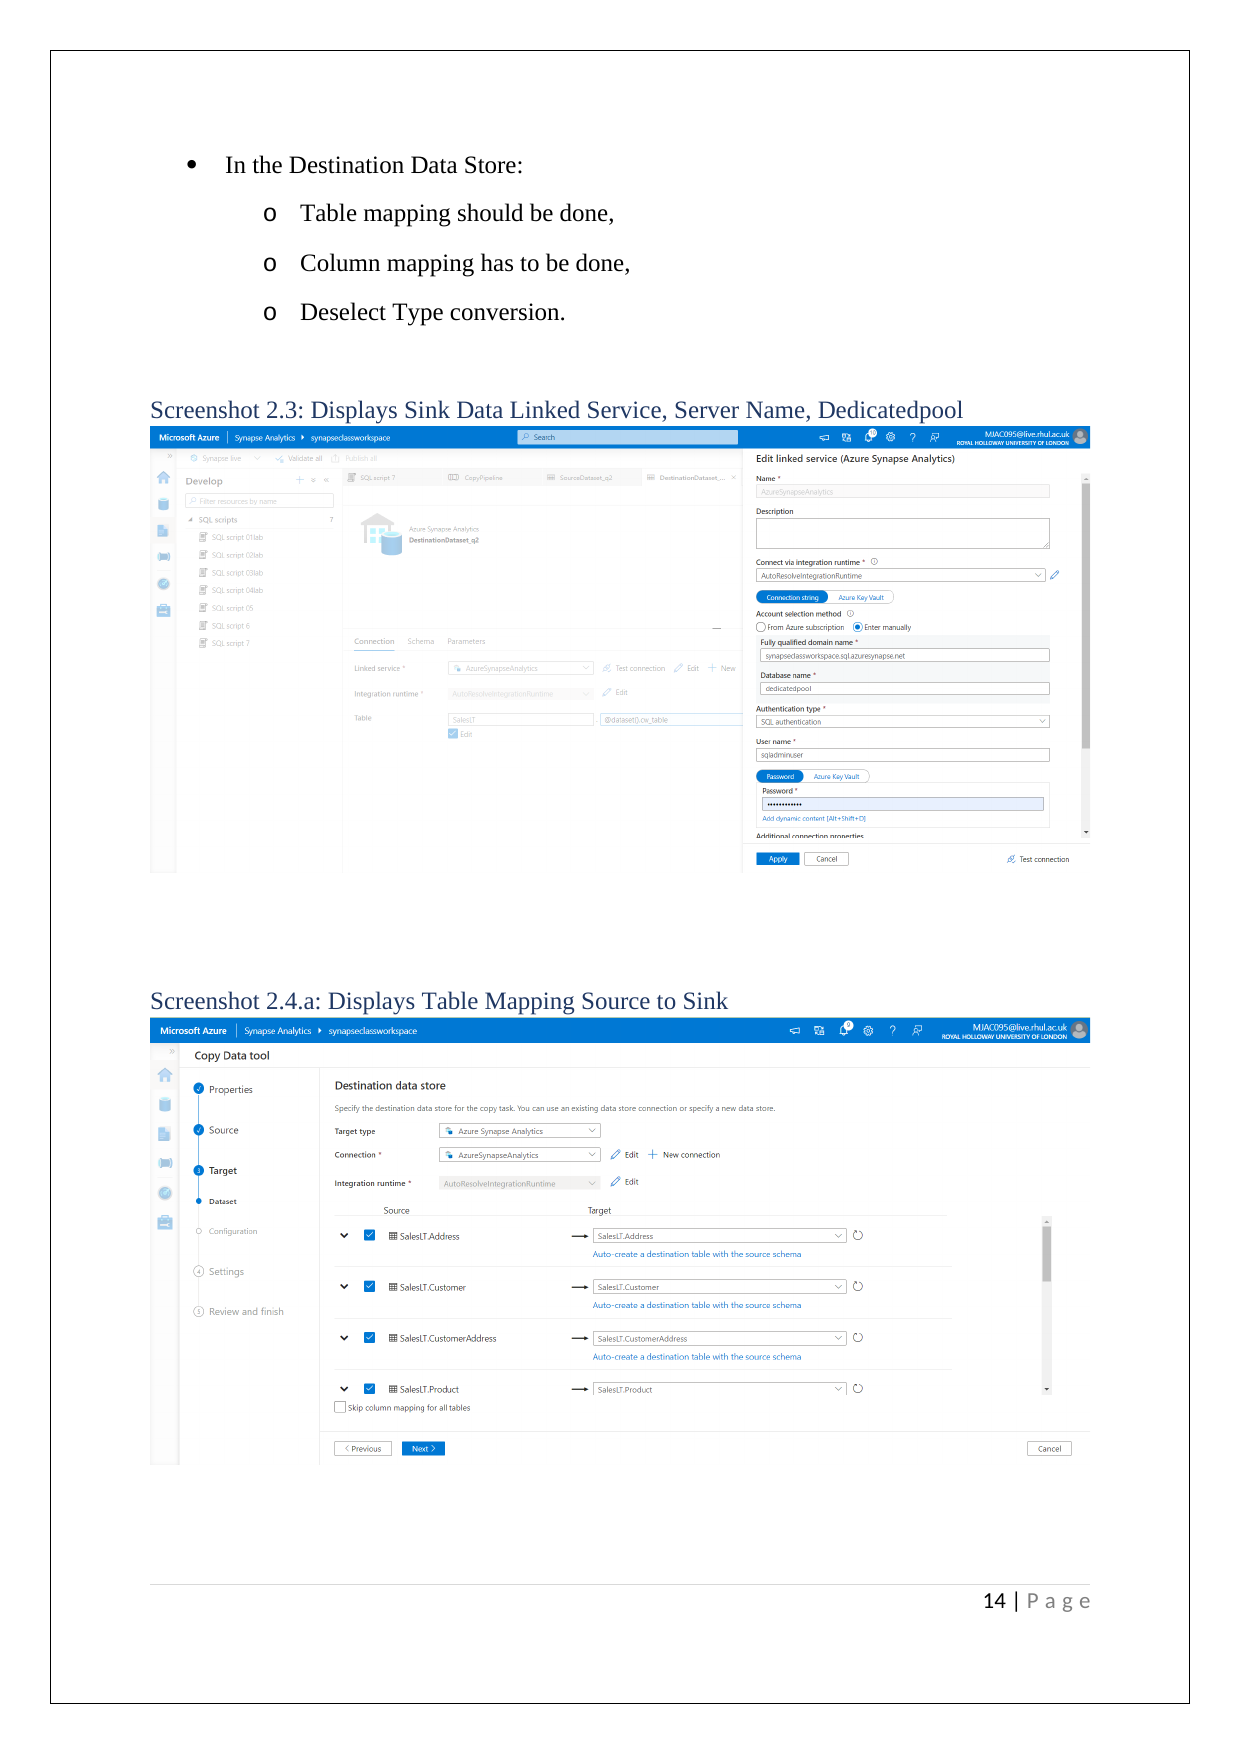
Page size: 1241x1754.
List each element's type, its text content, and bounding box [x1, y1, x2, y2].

list Column mapping has to be done, [262, 248, 1090, 278]
list In the Destination Data Store: [187, 150, 1090, 179]
list Deselect Type conversion. [262, 297, 1090, 328]
picture [150, 426, 1091, 873]
list Table mapping should be done, [262, 198, 1090, 228]
picture [150, 1017, 1091, 1465]
subtitle Screenshot 2.4.a: Displays Table Mapping Source to Sink [150, 986, 1090, 1015]
subtitle Screenshot 2.3: Displays Sink Data Linked Service, Server Name, Dedicatedpool [150, 395, 1090, 424]
